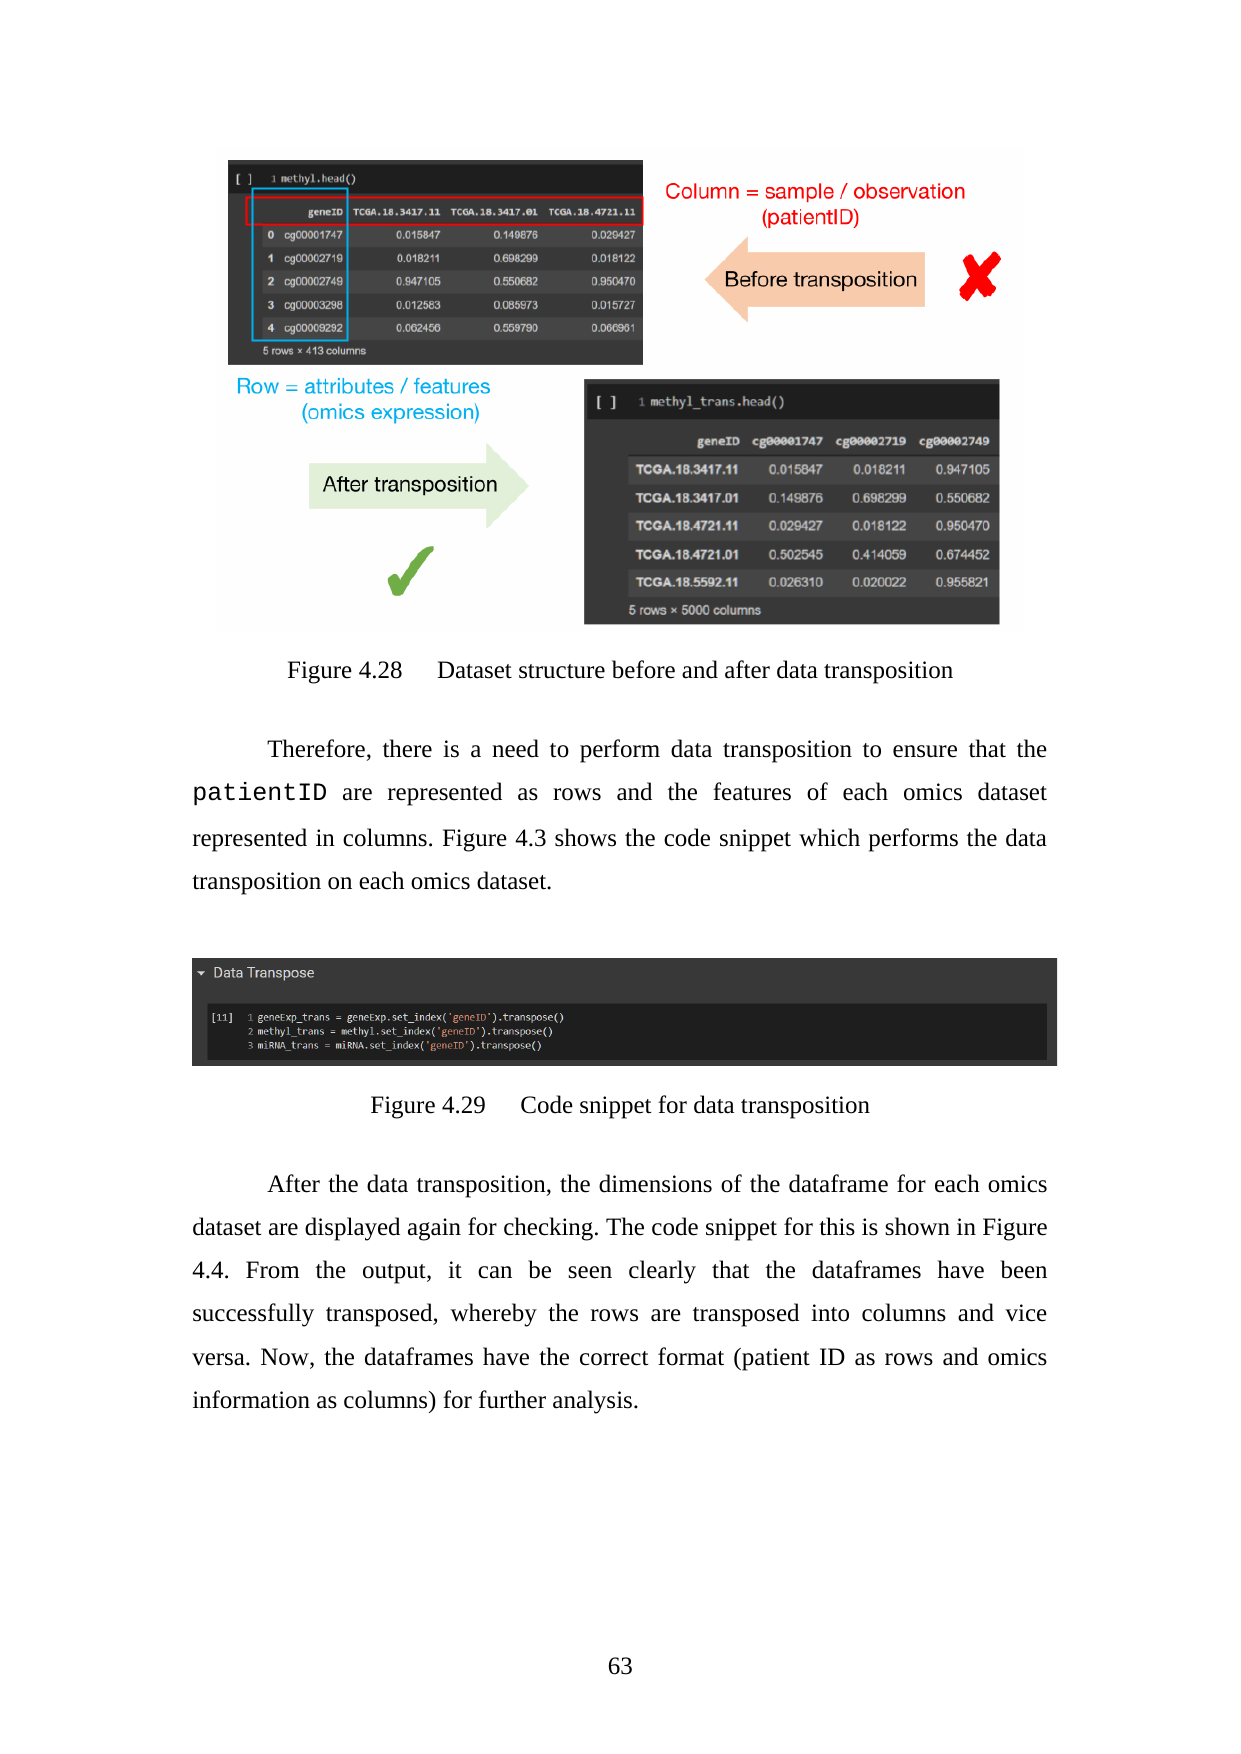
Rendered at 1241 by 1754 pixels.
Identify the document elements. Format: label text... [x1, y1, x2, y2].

picture [192, 958, 1058, 1066]
text After the data transposition, the dimensions of the dataframe for each omics dataset are displayed again for checking. The code snippet for this is shown in Figure 4.4. From the output, it can be seen clearly that the dataframes have been successfully transposed, whereby the rows are transposed into columns and vice versa. Now, the dataframes have the correct format (patient ID as rows and omics information as columns) for further analysis. [192, 1169, 1048, 1413]
text Therefore, there is a need to perform data transposition to ensure that the patientID are represented as rows and the features of each omics dataset represented in columns. Figure 4.3 shows the code snippet which performs the data transposition on each omics dataset. [192, 734, 1048, 894]
picture [215, 147, 1025, 631]
